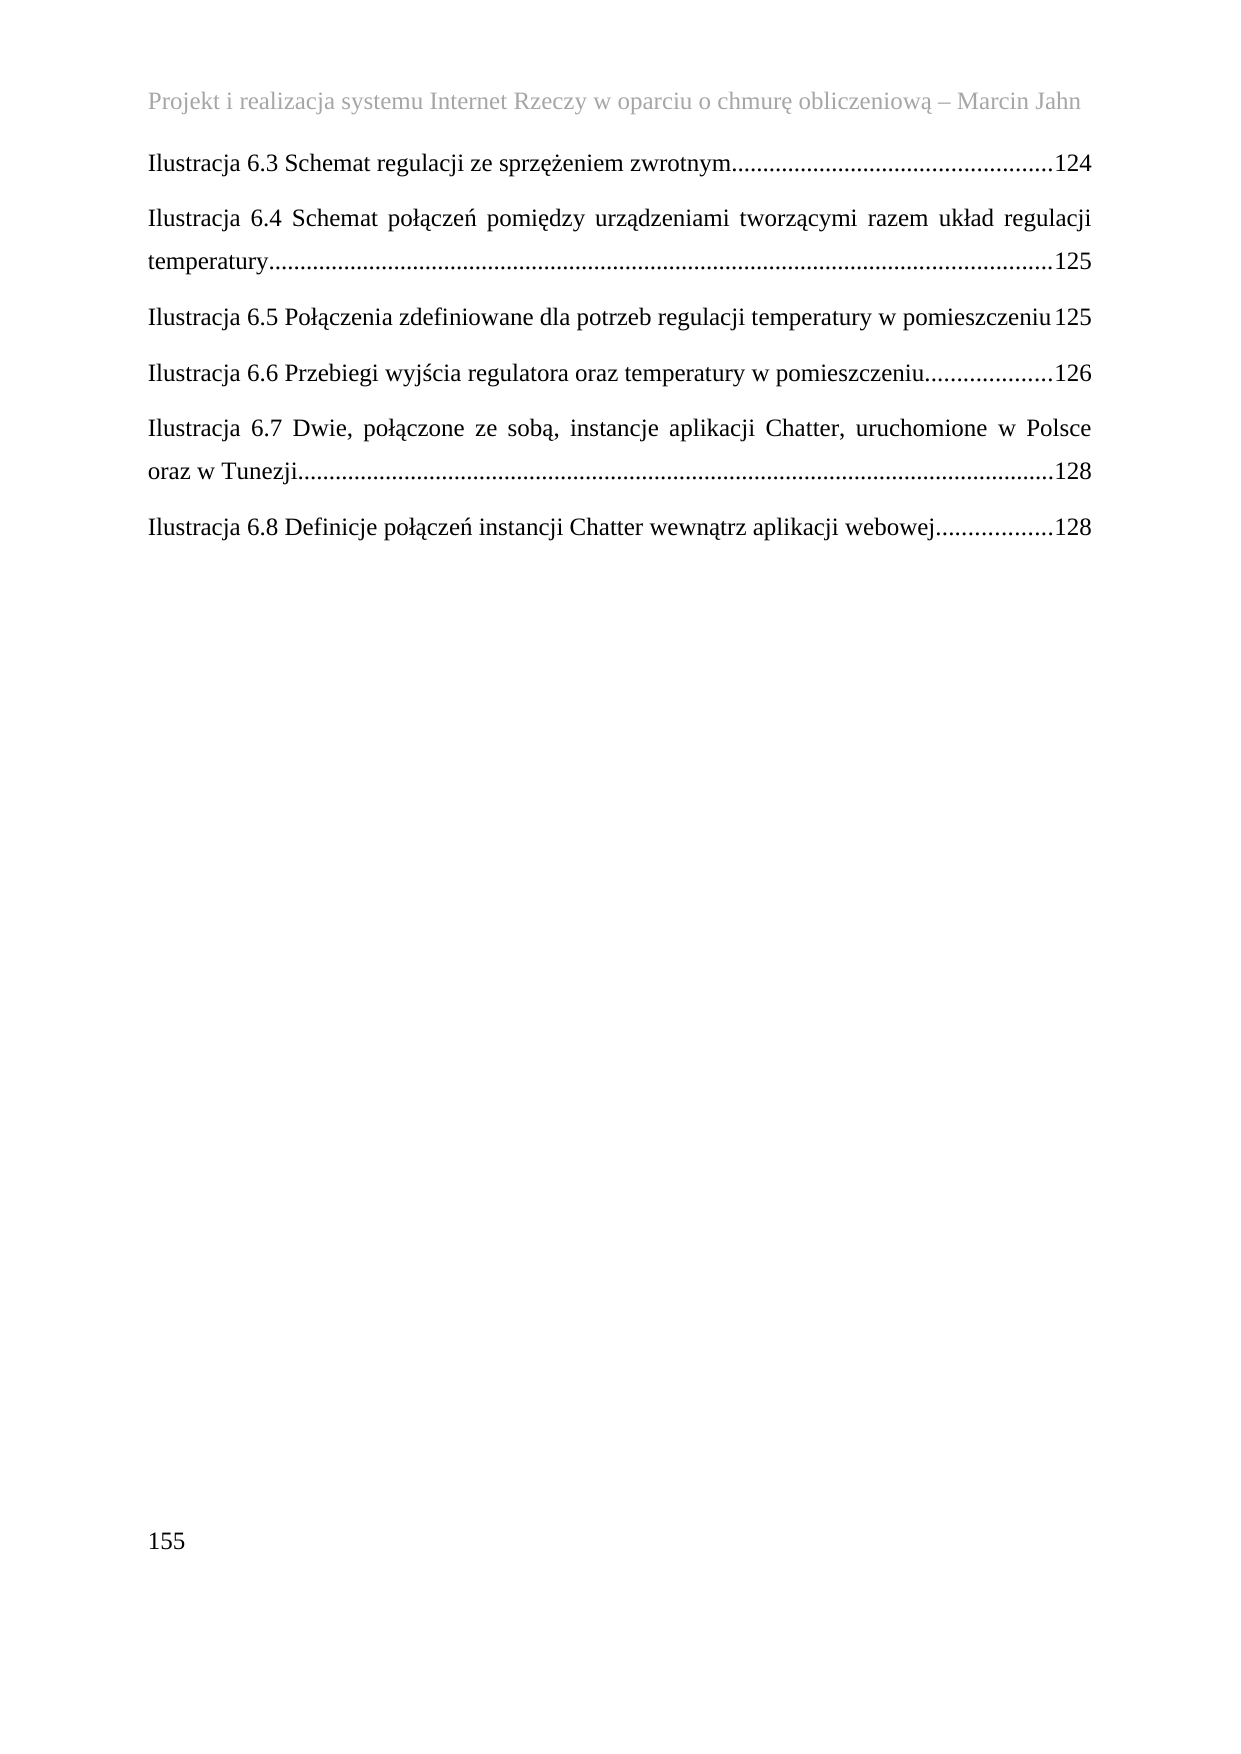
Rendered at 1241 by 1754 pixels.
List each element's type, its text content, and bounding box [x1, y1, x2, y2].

text Ilustracja 6.6 Przebiegi wyjścia regulatora oraz temperatury w pomieszczeniu 126 [148, 358, 1093, 386]
text Ilustracja 6.7 Dwie, połączone ze sobą, instancje aplikacji Chatter, uruchomione w Polsce oraz w Tunezji 128 [148, 413, 1093, 485]
text Ilustracja 6.5 Połączenia zdefiniowane dla potrzeb regulacji temperatury w pomieszczeniu 125 [148, 302, 1093, 331]
text Ilustracja 6.8 Definicje połączeń instancji Chatter wewnątrz aplikacji webowej 128 [148, 512, 1093, 541]
text Ilustracja 6.4 Schemat połączeń pomiędzy urządzeniami tworzącymi razem układ regulacji temperatury 125 [148, 203, 1093, 275]
text Ilustracja 6.3 Schemat regulacji ze sprzężeniem zwrotnym 124 [148, 148, 1093, 176]
